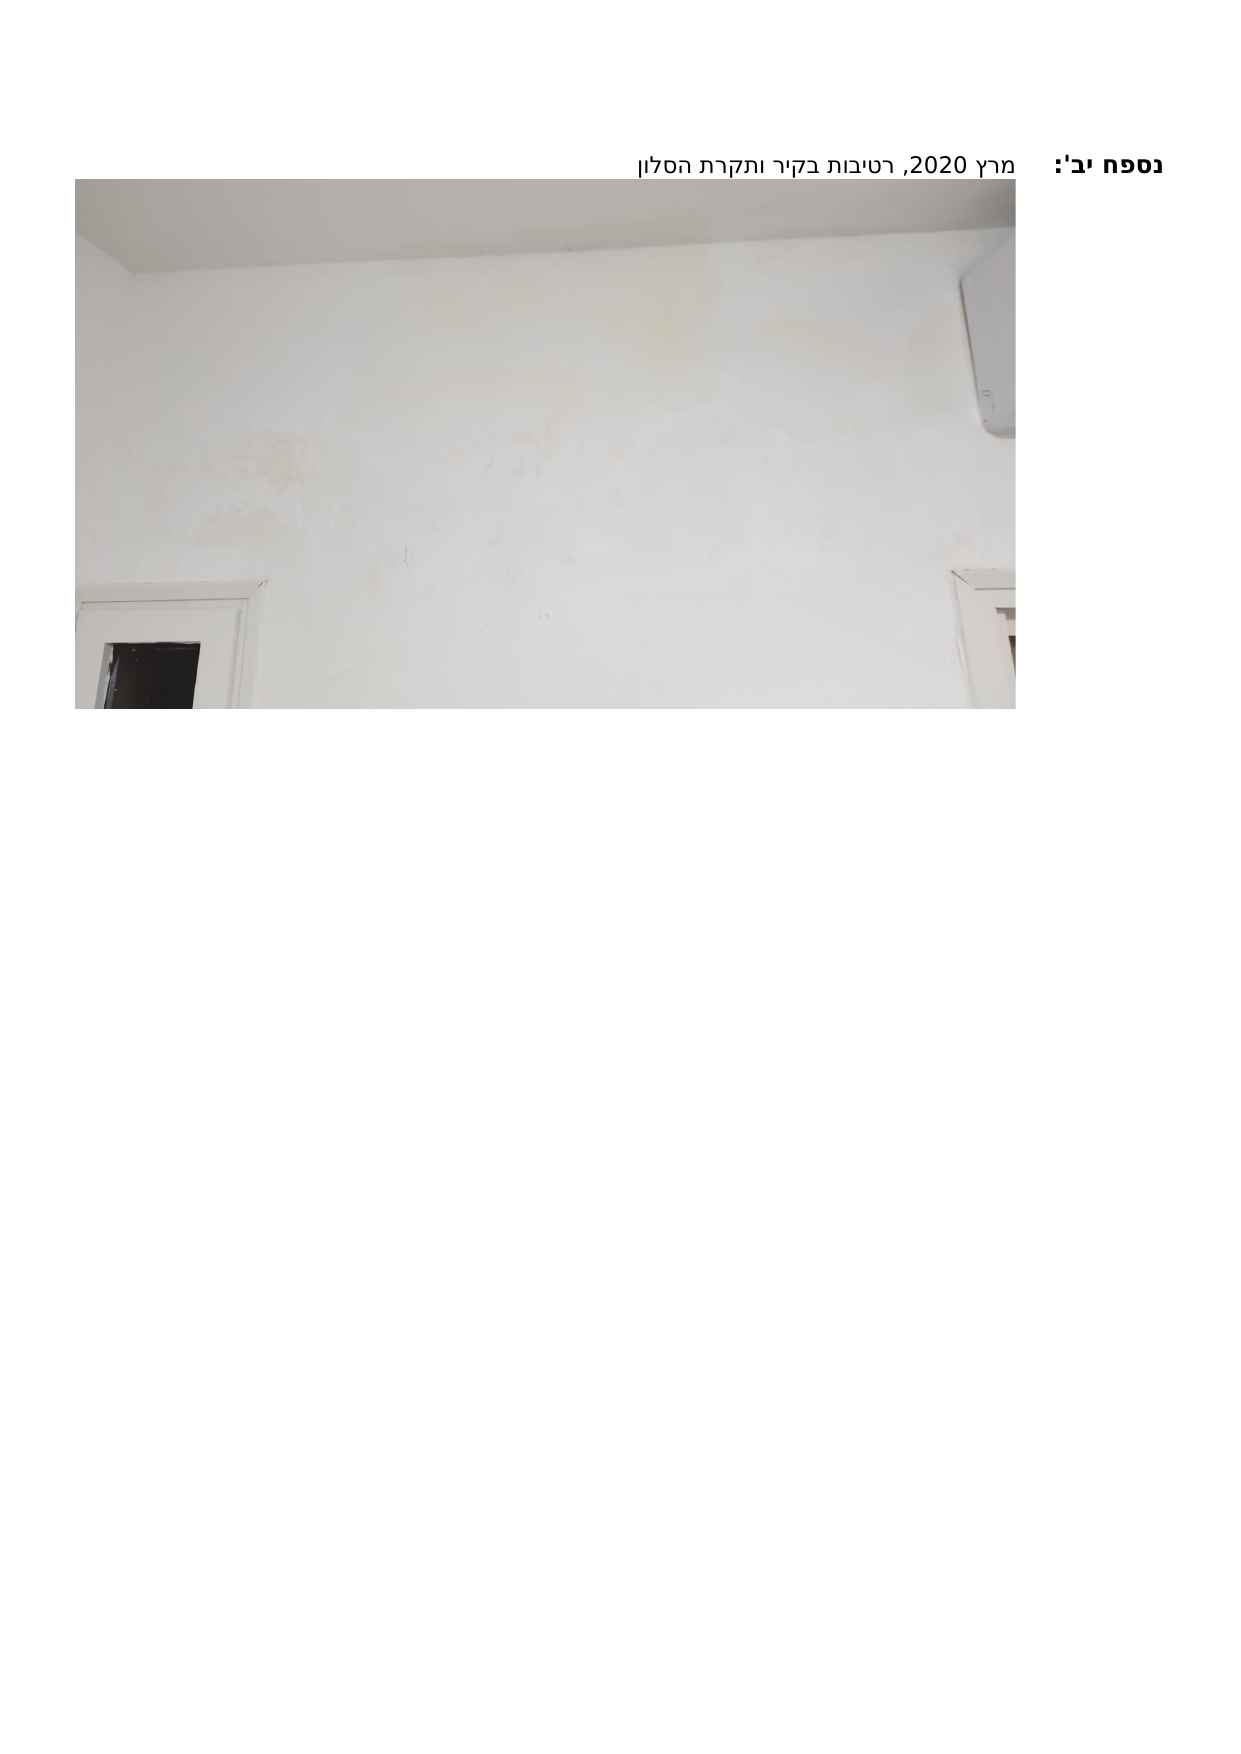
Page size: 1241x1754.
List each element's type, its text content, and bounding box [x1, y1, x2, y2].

picture [75, 179, 1016, 709]
